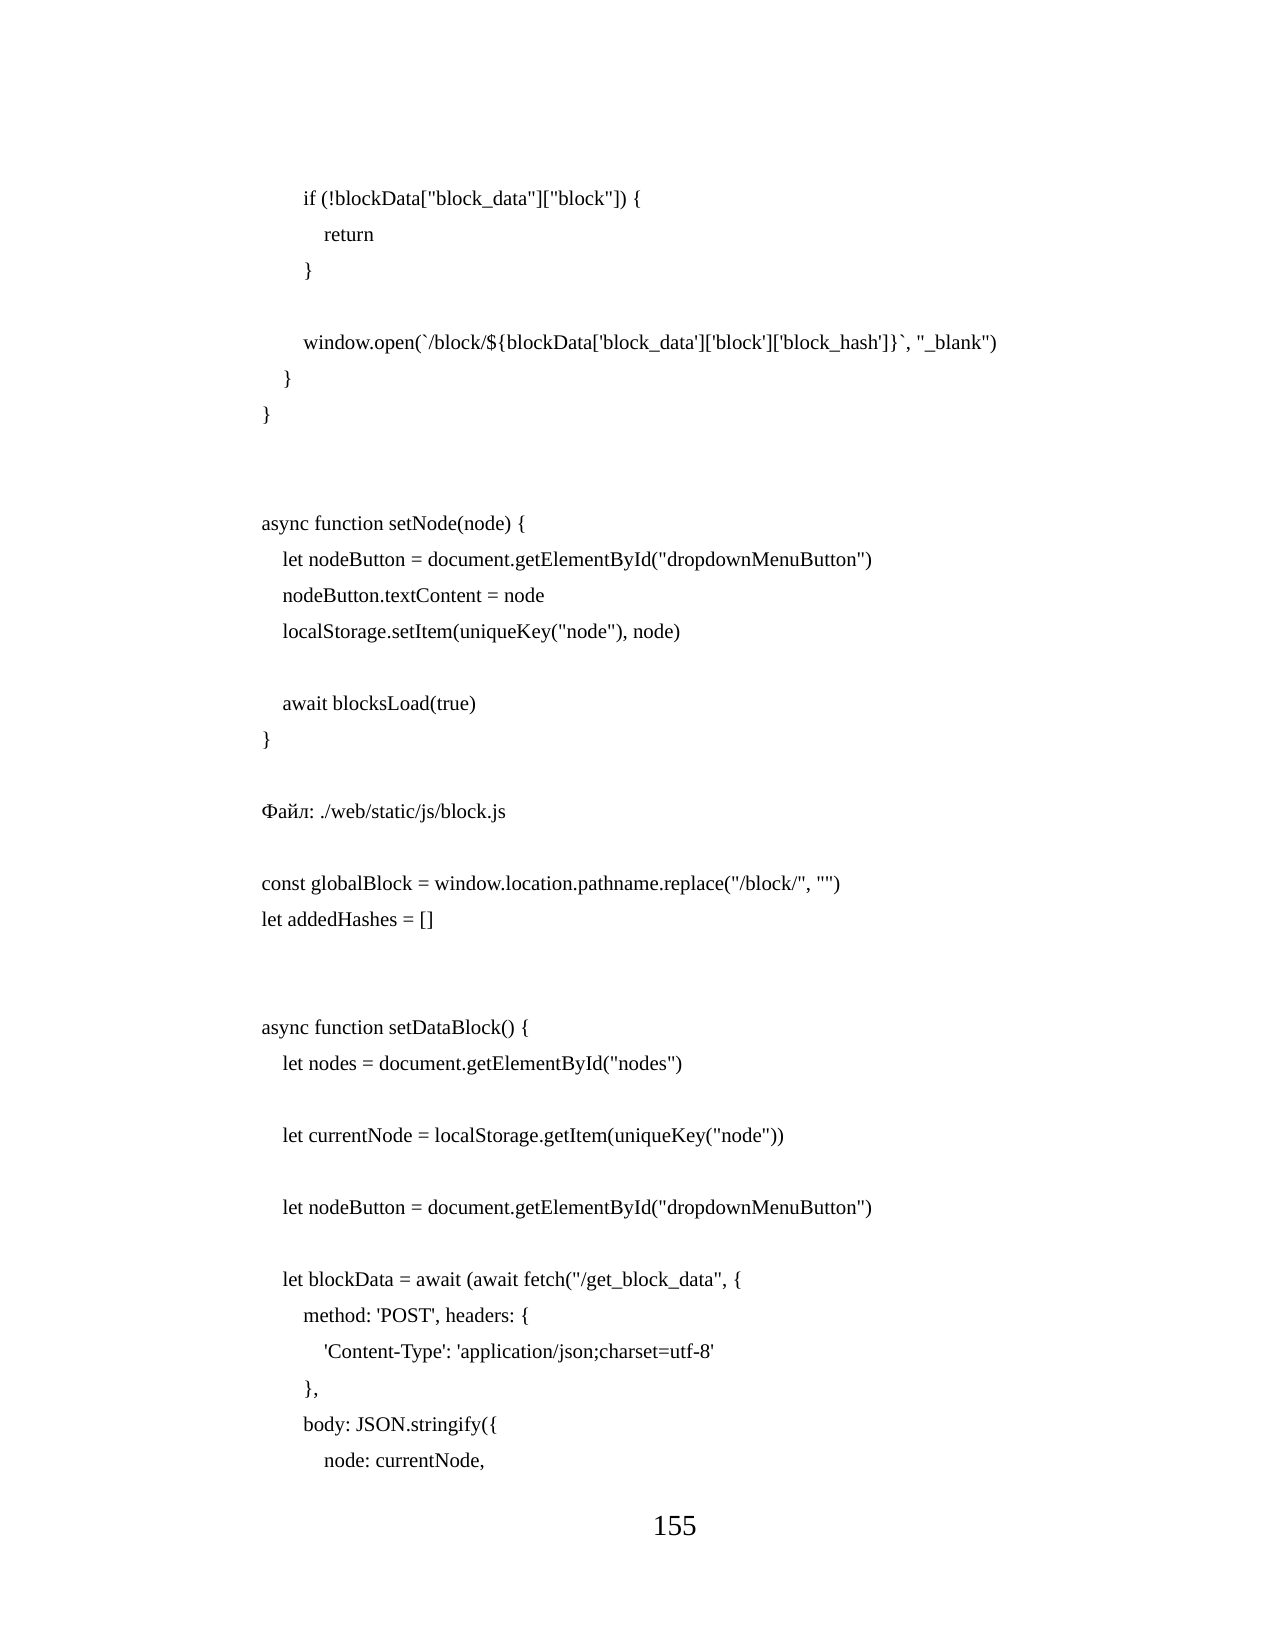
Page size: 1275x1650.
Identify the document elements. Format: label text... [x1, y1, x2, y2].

list }, [261, 1375, 1125, 1399]
list nodeButton.textContent = node [261, 582, 1125, 607]
list let addedHashes = [] [261, 907, 1125, 931]
list localStorage.setItem(uniqueKey("node"), node) [261, 618, 1125, 643]
list async function setDataBlock() { [261, 1015, 1125, 1039]
list 'Content-Type': 'application/json;charset=utf-8' [261, 1339, 1125, 1363]
list body: JSON.stringify({ [261, 1411, 1125, 1436]
list } [261, 402, 1125, 426]
list let nodeButton = document.getElementById("dropdownMenuButton") [261, 546, 1125, 571]
list method: 'POST', headers: { [261, 1303, 1125, 1327]
list let nodeButton = document.getElementById("dropdownMenuButton") [261, 1195, 1125, 1219]
list } [261, 366, 1125, 390]
list node: currentNode, [261, 1447, 1125, 1472]
list } [261, 258, 1125, 282]
list const globalBlock = window.location.pathname.replace("/block/", "") [261, 871, 1125, 895]
list if (!blockData["block_data"]["block"]) { [261, 186, 1125, 210]
list let currentNode = localStorage.getItem(uniqueKey("node")) [261, 1123, 1125, 1147]
list async function setNode(node) { [261, 510, 1125, 534]
list window.open(`/block/${blockData['block_data']['block']['block_hash']}`, "_blank") [261, 330, 1125, 354]
list let nodes = document.getElementById("nodes") [261, 1051, 1125, 1075]
list return [261, 222, 1125, 246]
list Файл: ./web/static/js/block.js [261, 799, 1125, 823]
list await blocksLoad(true) [261, 691, 1125, 715]
list } [261, 727, 1125, 751]
list let blockData = await (await fetch("/get_block_data", { [261, 1267, 1125, 1291]
